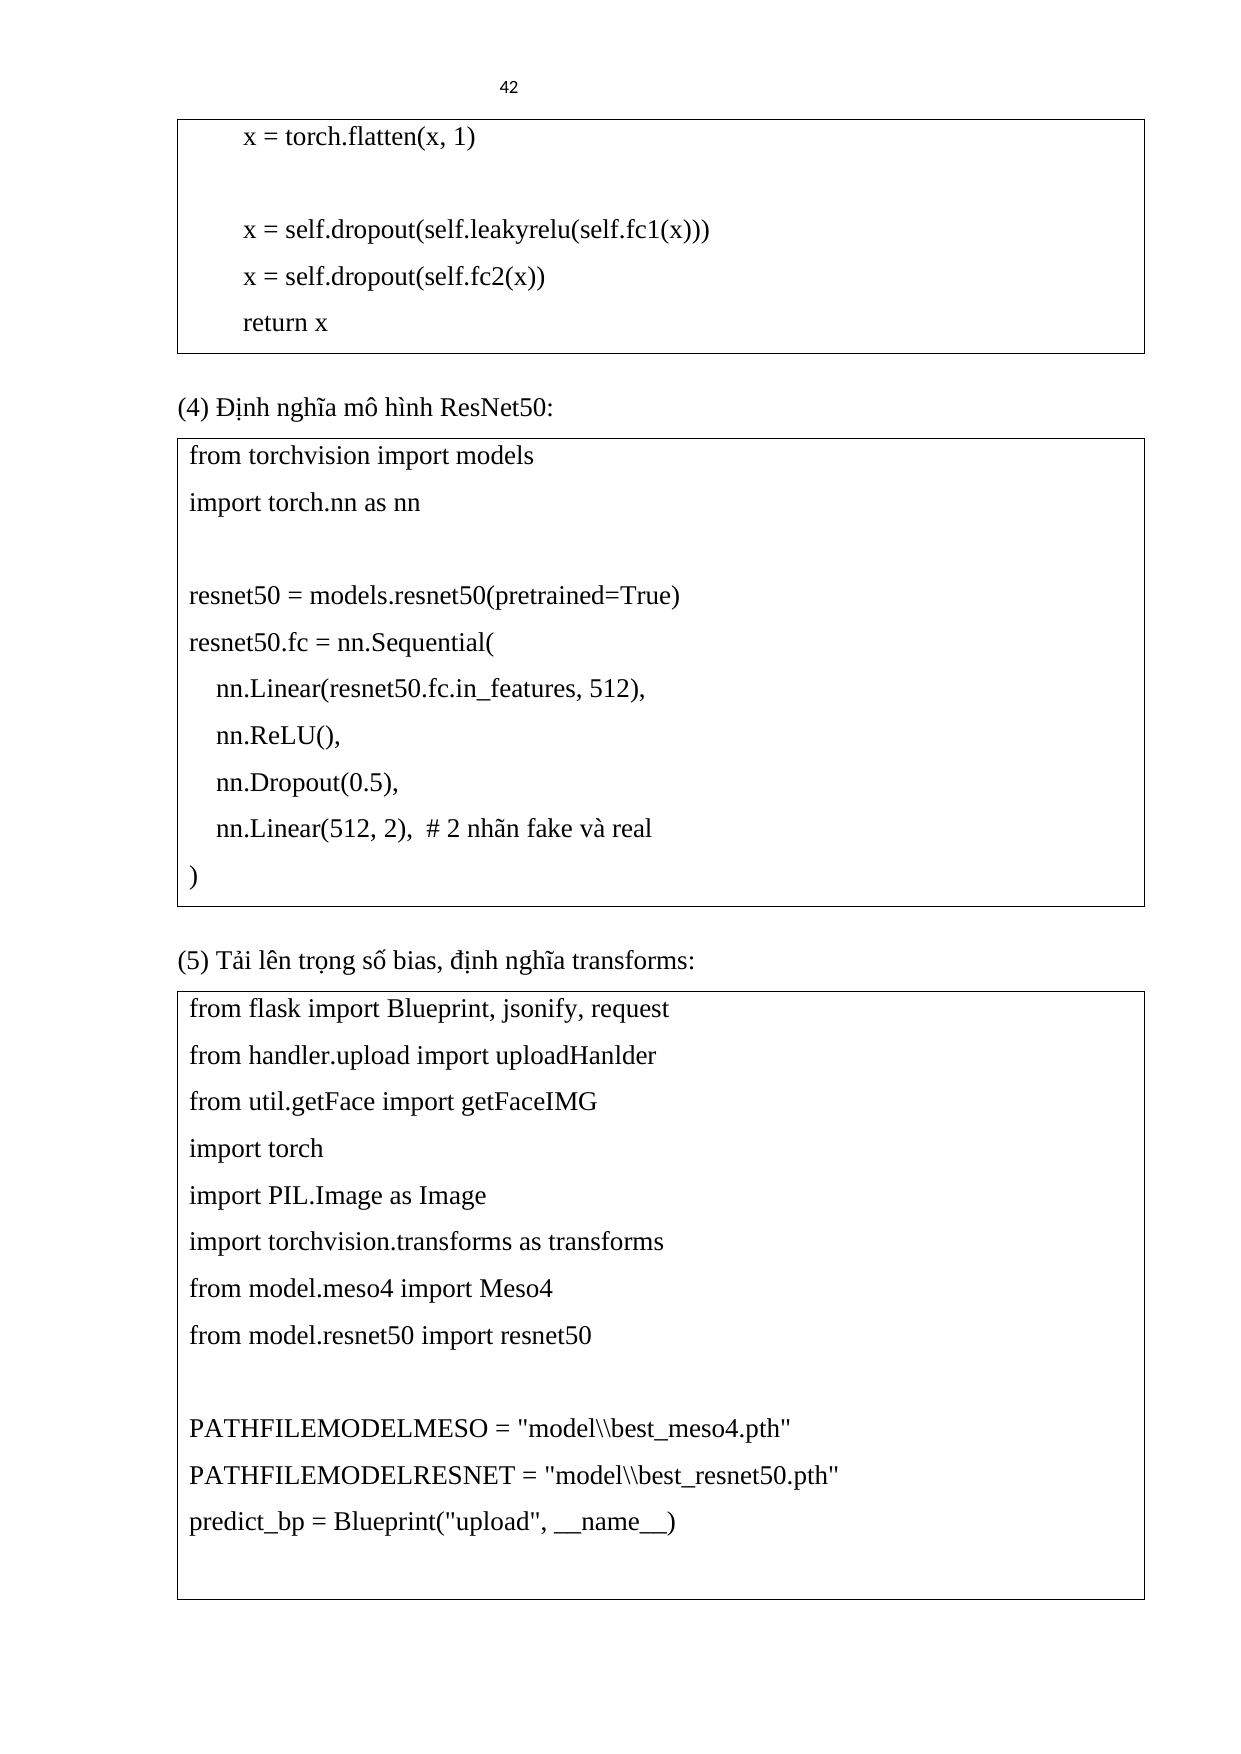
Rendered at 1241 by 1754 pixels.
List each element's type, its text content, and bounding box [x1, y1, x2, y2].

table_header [178, 992, 1144, 1599]
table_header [178, 120, 1144, 353]
table_header from torchvision import models import torch.nn as nn resnet50 = models.resnet50(pretrained=True) resnet50.fc = nn.Sequential( nn.Linear(resnet50.fc.in_features, 512), nn.ReLU(), nn.Dropout(0.5), nn.Linear(512, 2), # 2 nhãn fake và real ) [178, 439, 1144, 906]
list Tải lên trọng số bias, định nghĩa transforms: [177, 944, 1122, 976]
list Định nghĩa mô hình ResNet50: [177, 391, 1122, 423]
